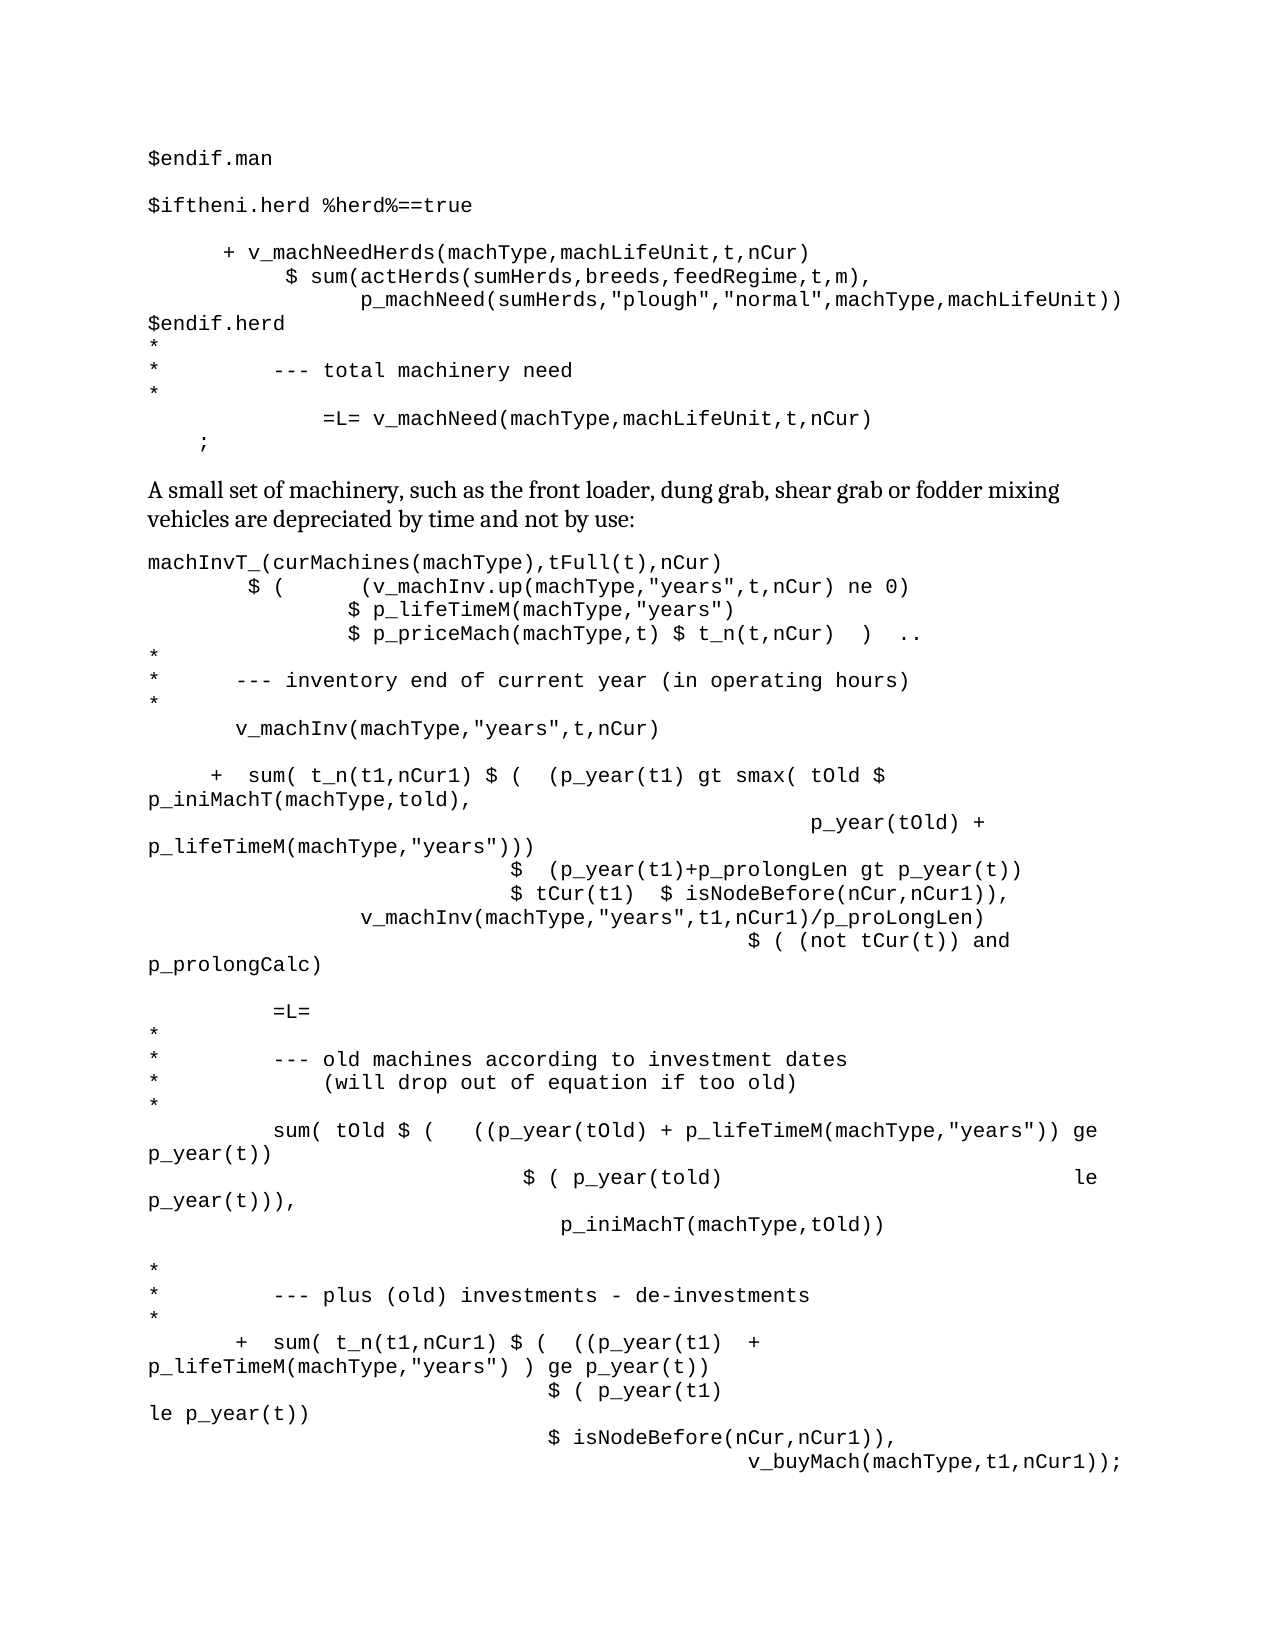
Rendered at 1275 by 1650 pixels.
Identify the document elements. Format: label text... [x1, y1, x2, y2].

text machInvT_(curMachines(machType),tFull(t),nCur) $ ( (v_machInv.up(machType,"years",t,nCur) ne 0) $ p_lifeTimeM(machType,"years") $ p_priceMach(machType,t) $ t_n(t,nCur) ) .. * * --- inventory end of current year (in operating hours) * v_machInv(machType,"years",t,nCur) + sum( t_n(t1,nCur1) $ ( (p_year(t1) gt smax( tOld $ p_iniMachT(machType,told), p_year(tOld) + p_lifeTimeM(machType,"years"))) $ (p_year(t1)+p_prolongLen gt p_year(t)) $ tCur(t1) $ isNodeBefore(nCur,nCur1)), v_machInv(machType,"years",t1,nCur1)/p_proLongLen) $ ( (not tCur(t)) and p_prolongCalc) =L= * * --- old machines according to investment dates * (will drop out of equation if too old) * sum( tOld $ ( ((p_year(tOld) + p_lifeTimeM(machType,"years")) ge p_year(t)) $ ( p_year(told) le p_year(t))), p_iniMachT(machType,tOld)) * * --- plus (old) investments - de-investments * + sum( t_n(t1,nCur1) $ ( ((p_year(t1) + p_lifeTimeM(machType,"years") ) ge p_year(t)) $ ( p_year(t1) le p_year(t)) $ isNodeBefore(nCur,nCur1)), v_buyMach(machType,t1,nCur1)); [148, 552, 1127, 1474]
text A small set of machinery, such as the front loader, dung grab, shear grab or fodder mixing vehicles are depreciated by time and not by use: [148, 476, 1127, 533]
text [148, 148, 1127, 455]
